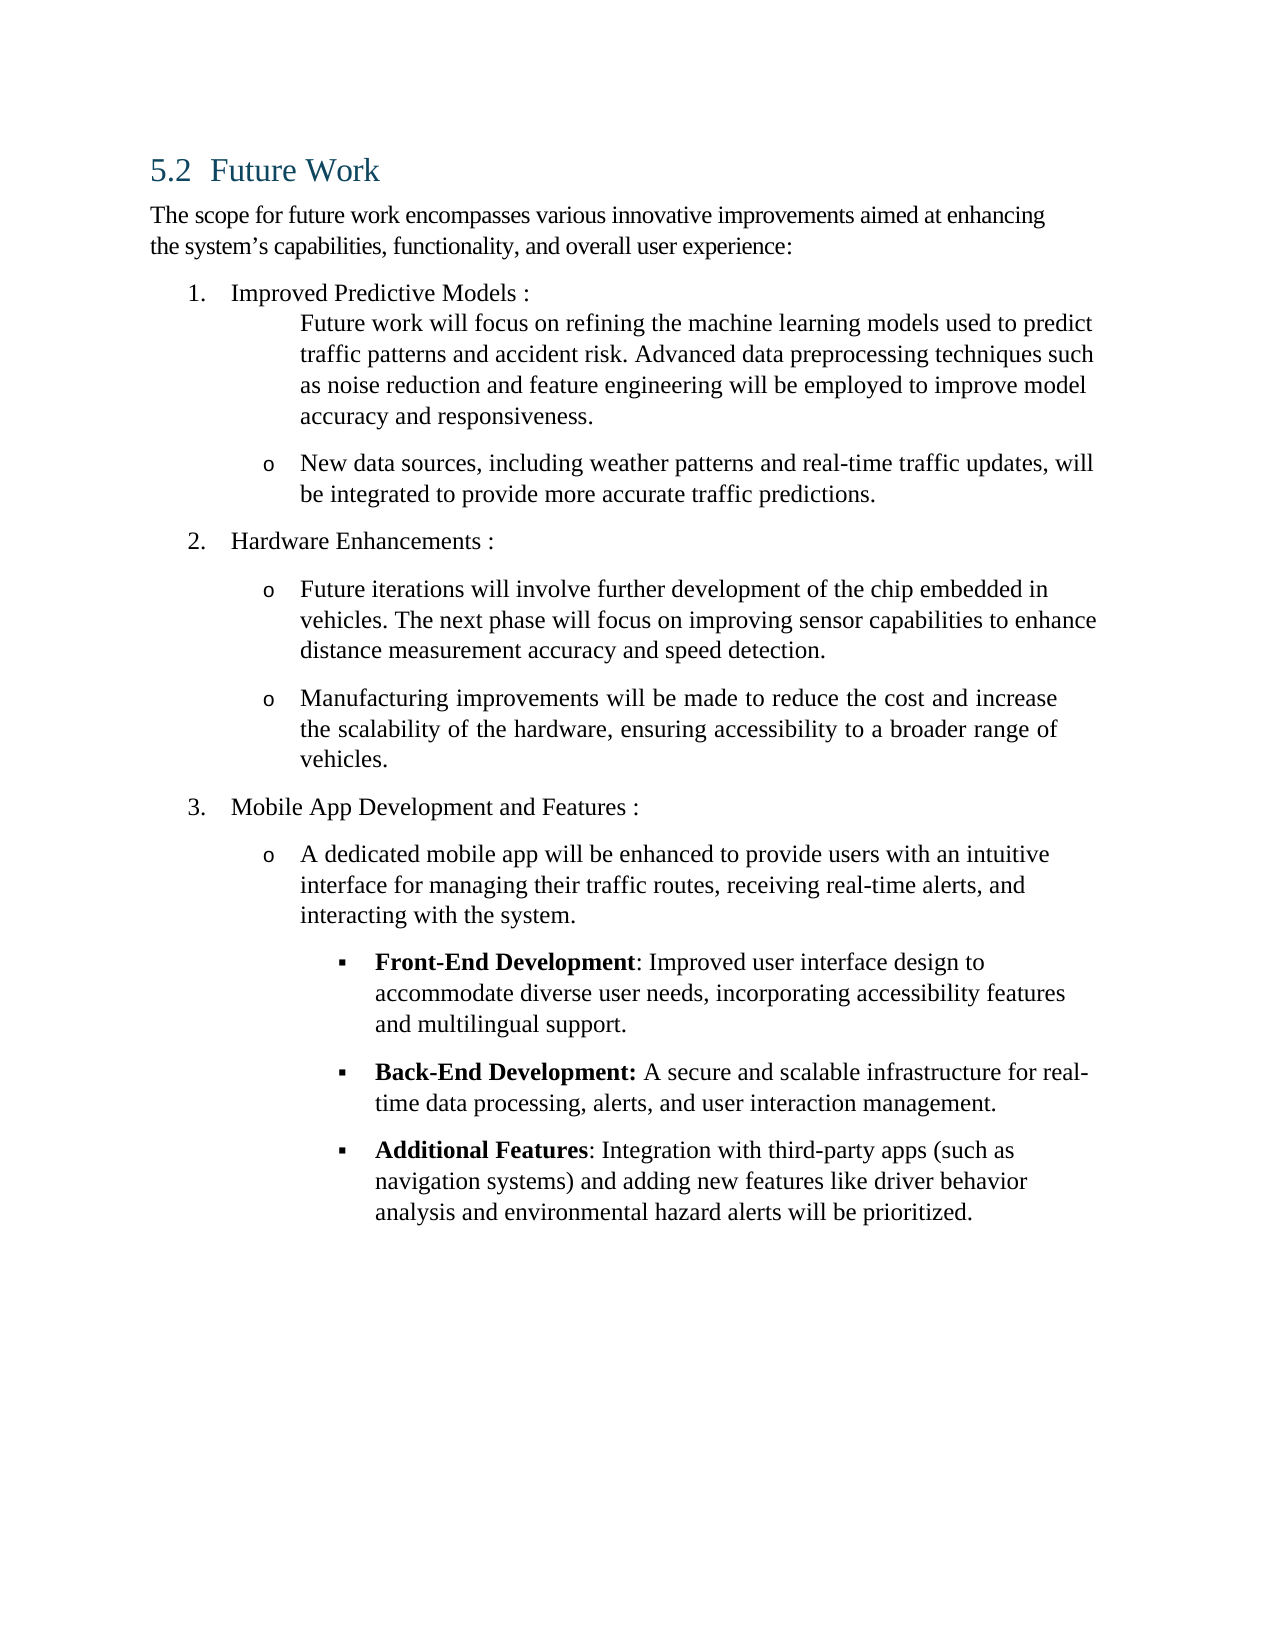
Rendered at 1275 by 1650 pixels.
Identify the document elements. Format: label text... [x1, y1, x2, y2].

list Improved Predictive Models : [187, 278, 1275, 307]
list Front-End Development: Improved user interface design to accommodate diverse user needs, incorporating accessibility features and multilingual support. [337, 947, 1094, 1038]
list Mobile App Development and Features : [187, 792, 1275, 820]
text The scope for future work encompasses various innovative improvements aimed at enhancing the system’s capabilities, functionality, and overall user experience: [150, 200, 1073, 259]
list Hardware Enhancements : [187, 526, 1275, 555]
list New data sources, including weather patterns and real-time traffic updates, will be integrated to provide more accurate traffic predictions. [262, 448, 1100, 508]
list A dedicated mobile app will be enhanced to provide users with an intuitive interface for managing their traffic routes, receiving real-time alerts, and interacting with the system. [262, 839, 1098, 929]
list Manufacturing improvements will be made to reduce the cost and increase the scalability of the hardware, ensuring accessibility to a broader range of vehicles. [262, 683, 1058, 773]
text Future work will focus on refining the machine learning models used to predict traffic patterns and accident risk. Advanced data preprocessing techniques such as noise reduction and feature engineering will be employed to improve model accuracy and responsiveness. [300, 308, 1113, 429]
list Back-End Development: A secure and scalable infrastructure for real-time data processing, alerts, and user interaction management. [337, 1057, 1094, 1117]
list Additional Features: Integration with third-party apps (such as navigation systems) and adding new features like driver behavior analysis and environmental hazard alerts will be prioritized. [337, 1135, 1080, 1226]
list Future iterations will involve further development of the chip embedded in vehicles. The next phase will focus on improving sensor capabilities to enhance distance measurement accuracy and speed detection. [262, 574, 1113, 664]
subtitle Future Work [150, 150, 1124, 188]
